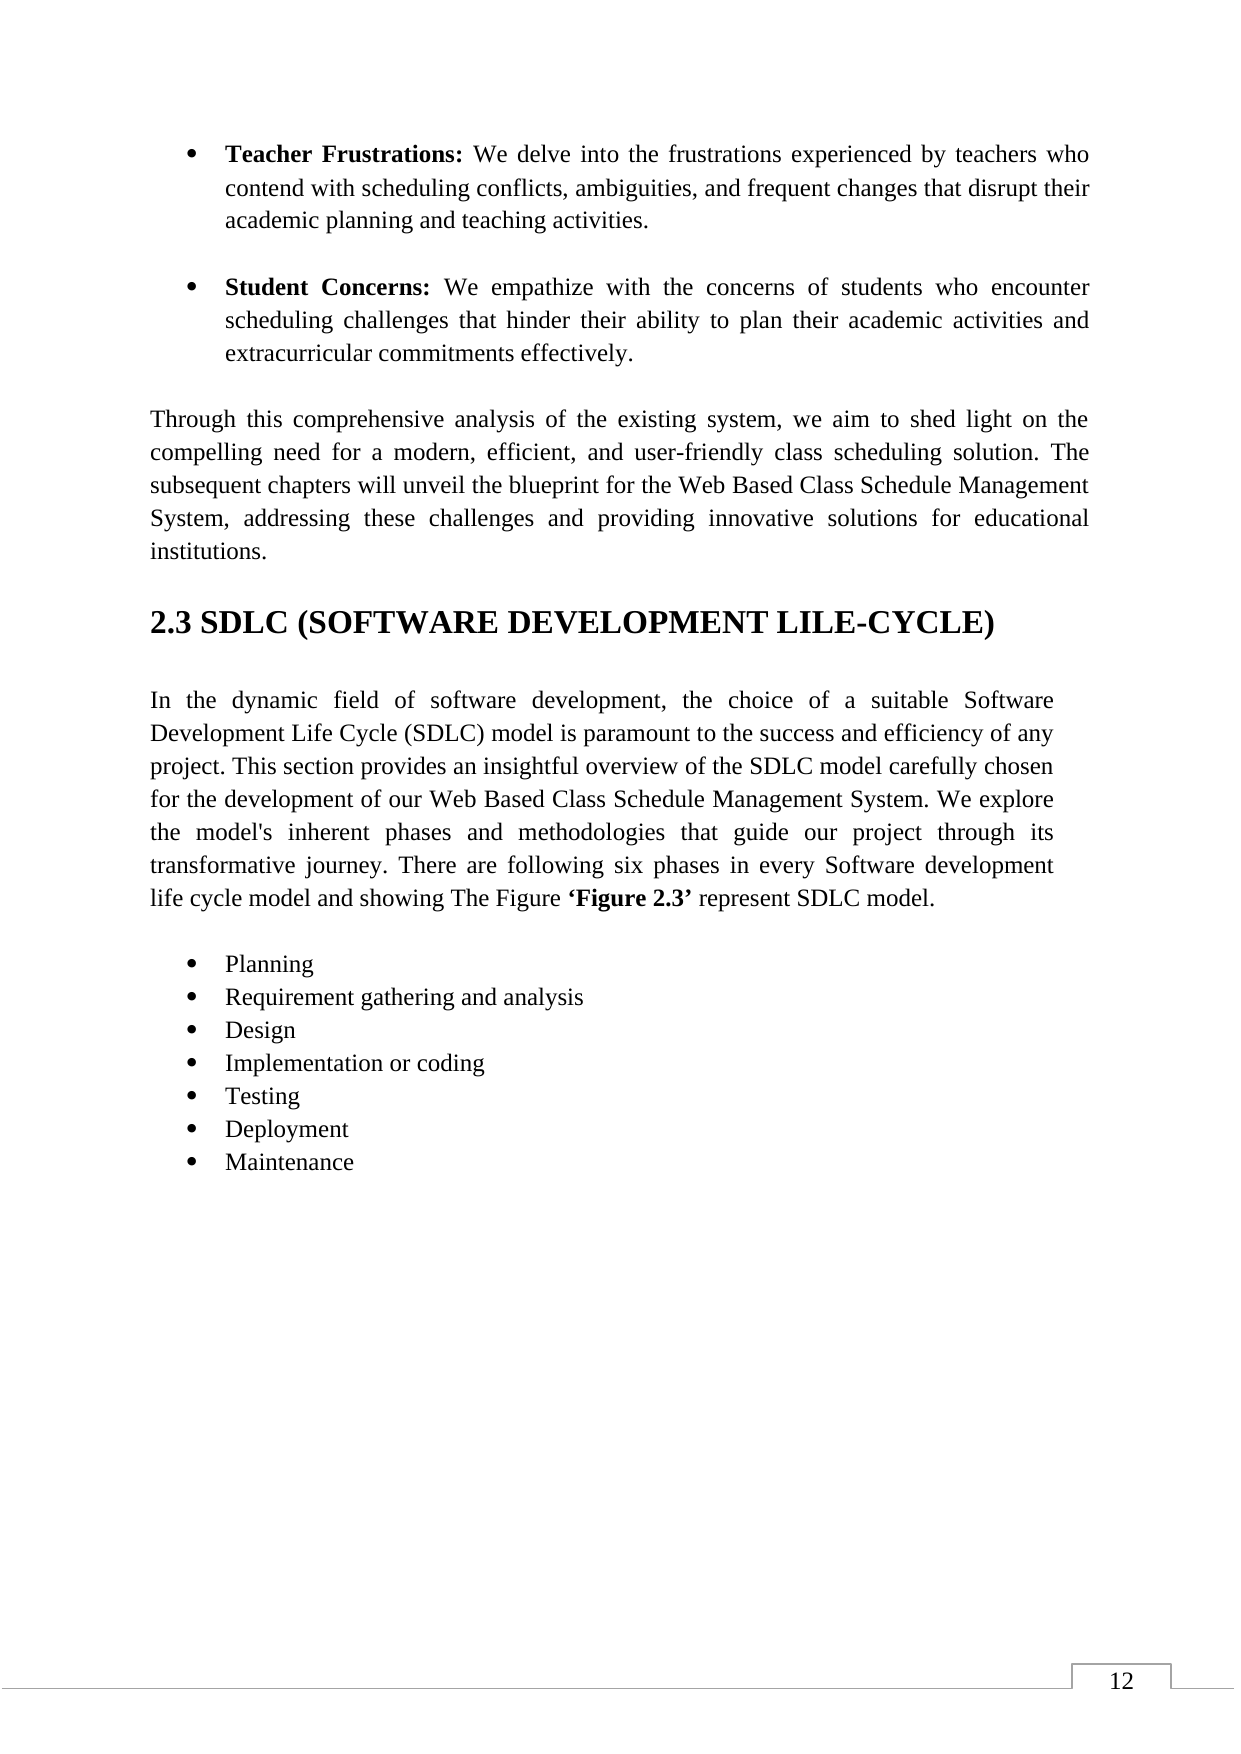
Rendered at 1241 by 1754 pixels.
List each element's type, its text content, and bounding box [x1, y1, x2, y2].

list Design [187, 1015, 1157, 1044]
list Student Concerns: We empathize with the concerns of students who encounter scheduling challenges that hinder their ability to plan their academic activities and extracurricular commitments effectively. [187, 272, 1090, 366]
list Teacher Frustrations: We delve into the frustrations experienced by teachers who contend with scheduling conflicts, ambiguities, and frequent changes that disrupt their academic planning and teaching activities. [187, 139, 1090, 234]
list Requirement gathering and analysis [187, 982, 1157, 1011]
list Implementation or coding [187, 1048, 1157, 1077]
subtitle SDLC (SOFTWARE DEVELOPMENT LILE-CYCLE) [150, 603, 1157, 641]
list Testing [187, 1081, 1157, 1110]
list Deployment [187, 1114, 1157, 1143]
list Maintenance [187, 1147, 1157, 1176]
list Planning [187, 949, 1157, 978]
text Through this comprehensive analysis of the existing system, we aim to shed light on the compelling need for a modern, efficient, and user-friendly class scheduling solution. The subsequent chapters will unveil the blueprint for the Web Based Class Schedule Management System, addressing these challenges and providing innovative solutions for educational institutions. [150, 404, 1090, 564]
text In the dynamic field of software development, the choice of a suitable Software Development Life Cycle (SDLC) model is paramount to the success and efficiency of any project. This section provides an insightful overview of the SDLC model carefully chosen for the development of our Web Based Class Schedule Management System. We explore the model's inherent phases and methodologies that guide our project through its transformative journey. There are following six phases in every Software development life cycle model and showing The Figure ‘Figure 2.3’ represent SDLC model. [150, 685, 1055, 912]
